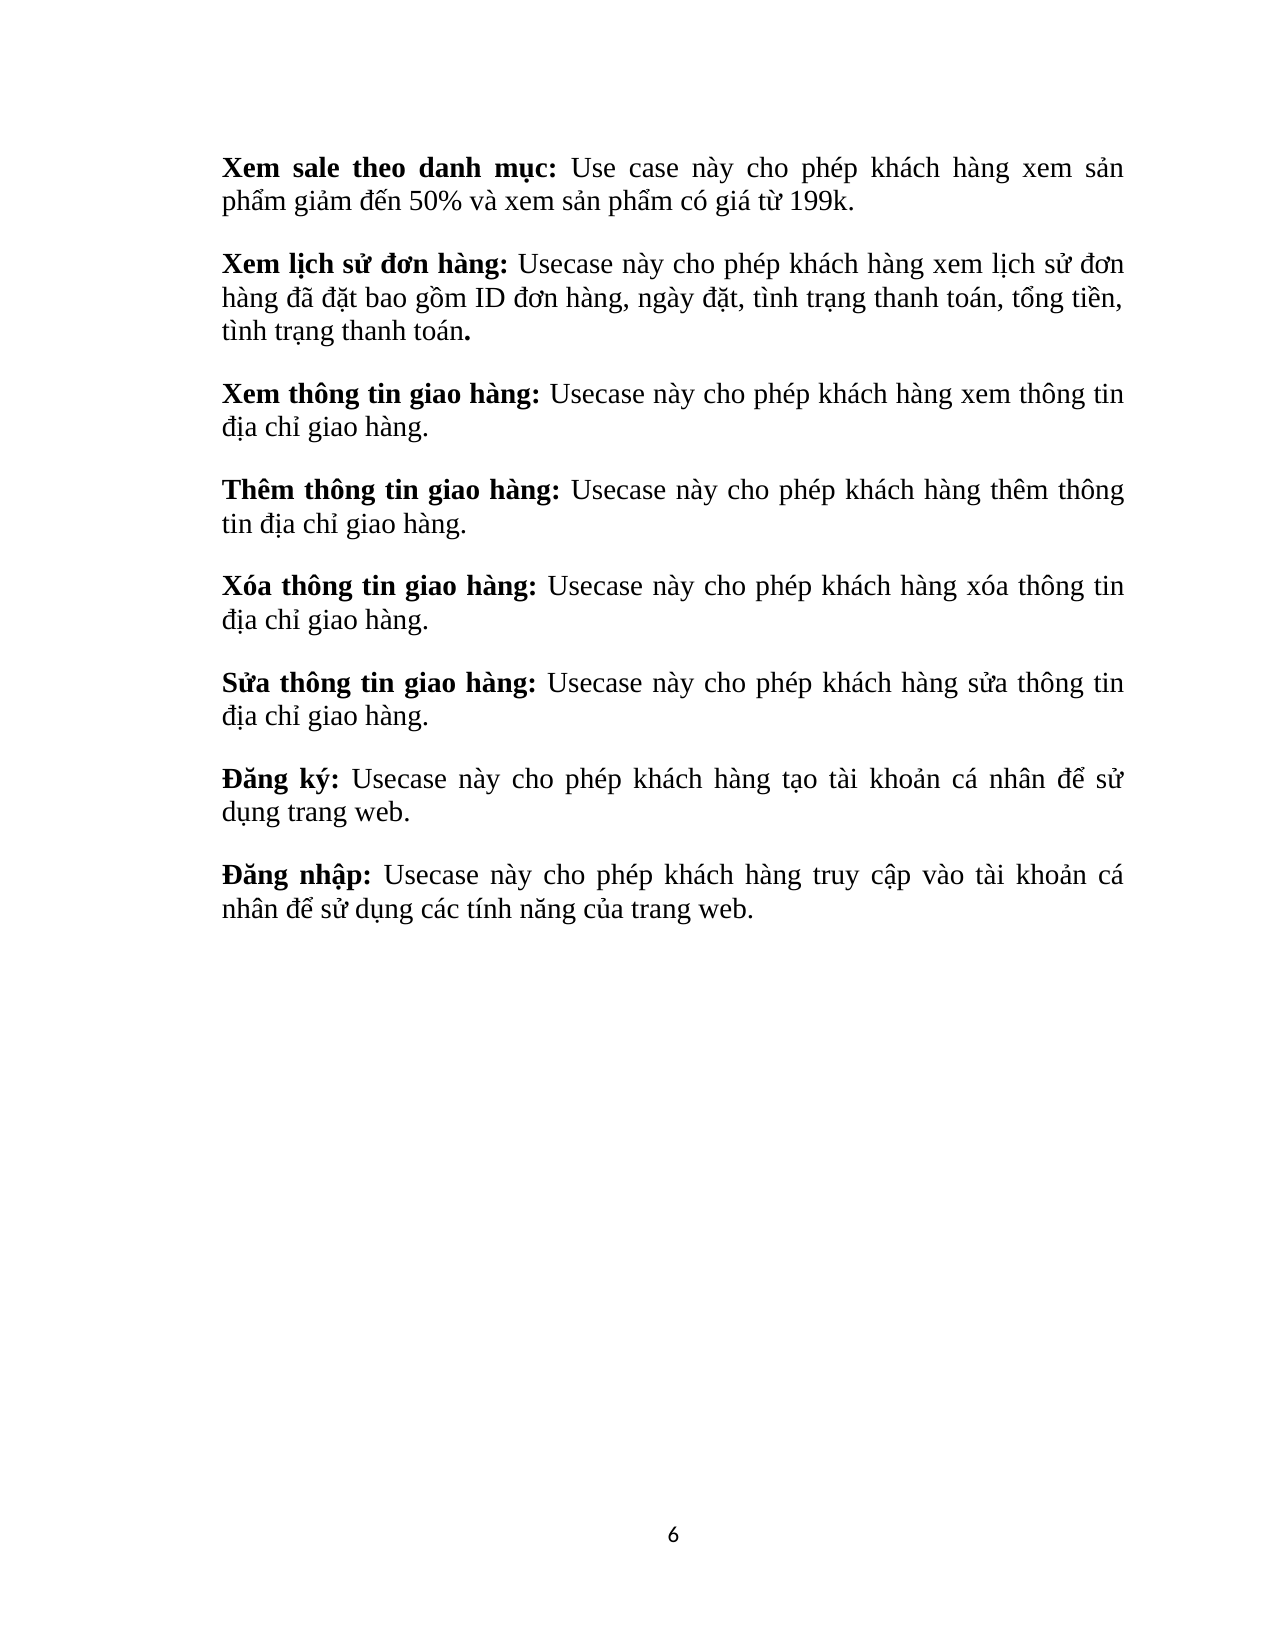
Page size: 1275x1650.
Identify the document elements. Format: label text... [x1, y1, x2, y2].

text Xem lịch sử đơn hàng: Usecase này cho phép khách hàng xem lịch sử đơn hàng đã đặt bao gồm ID đơn hàng, ngày đặt, tình trạng thanh toán, tổng tiền, tình trạng thanh toán. [222, 246, 1125, 347]
text Xóa thông tin giao hàng: Usecase này cho phép khách hàng xóa thông tin địa chỉ giao hàng. [222, 568, 1125, 636]
text Sửa thông tin giao hàng: Usecase này cho phép khách hàng sửa thông tin địa chỉ giao hàng. [222, 665, 1125, 732]
text Xem thông tin giao hàng: Usecase này cho phép khách hàng xem thông tin địa chỉ giao hàng. [222, 376, 1125, 443]
text Đăng ký: Usecase này cho phép khách hàng tạo tài khoản cá nhân để sử dụng trang web. [222, 761, 1125, 828]
text Thêm thông tin giao hàng: Usecase này cho phép khách hàng thêm thông tin địa chỉ giao hàng. [222, 472, 1125, 539]
text Xem sale theo danh mục: Use case này cho phép khách hàng xem sản phẩm giảm đến 50% và xem sản phẩm có giá từ 199k. [222, 150, 1125, 217]
text Đăng nhập: Usecase này cho phép khách hàng truy cập vào tài khoản cá nhân để sử dụng các tính năng của trang web. [222, 857, 1125, 924]
